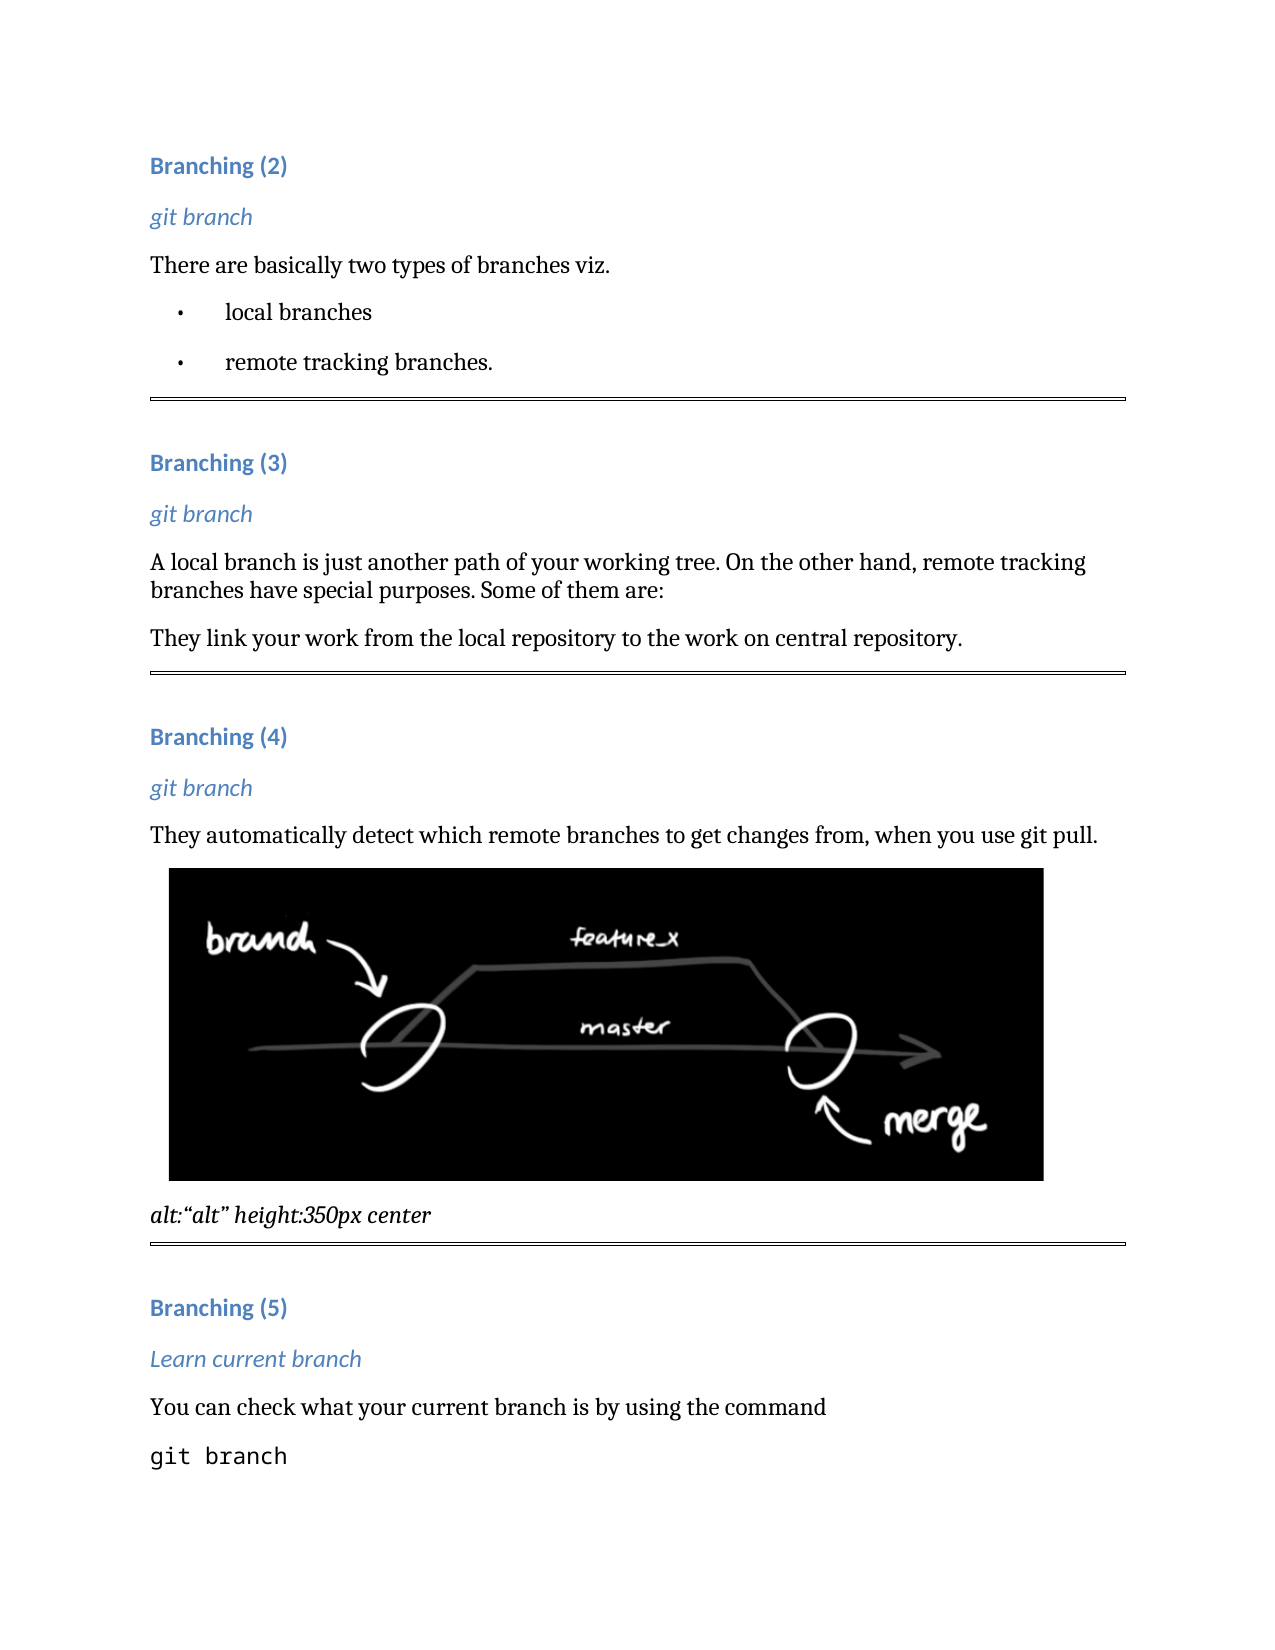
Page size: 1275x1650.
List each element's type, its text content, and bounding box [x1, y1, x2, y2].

text A local branch is just another path of your working tree. On the other hand, remote tracking branches have special purposes. Some of them are: [150, 547, 1125, 605]
subtitle Branching (3) [150, 447, 1125, 477]
subtitle Branching (2) [150, 150, 1125, 181]
subtitle Branching (5) [150, 1292, 1125, 1322]
picture [168, 868, 1044, 1181]
subtitle git branch [150, 498, 1125, 529]
subtitle Branching (4) [150, 721, 1125, 751]
text There are basically two types of branches viz. [150, 251, 1125, 279]
list remote tracking branches. [175, 348, 1125, 376]
text git branch [150, 1440, 1125, 1471]
subtitle Learn current branch [150, 1343, 1125, 1374]
list local branches [175, 298, 1125, 327]
subtitle git branch [150, 772, 1125, 803]
text You can check what your current branch is by using the command [150, 1392, 1125, 1421]
text alt:“alt” height:350px center [150, 1201, 1125, 1230]
subtitle git branch [150, 201, 1125, 232]
text They link your work from the local repository to the work on central repository. [150, 624, 1125, 652]
text They automatically detect which remote branches to get changes from, when you use git pull. [150, 821, 1125, 850]
